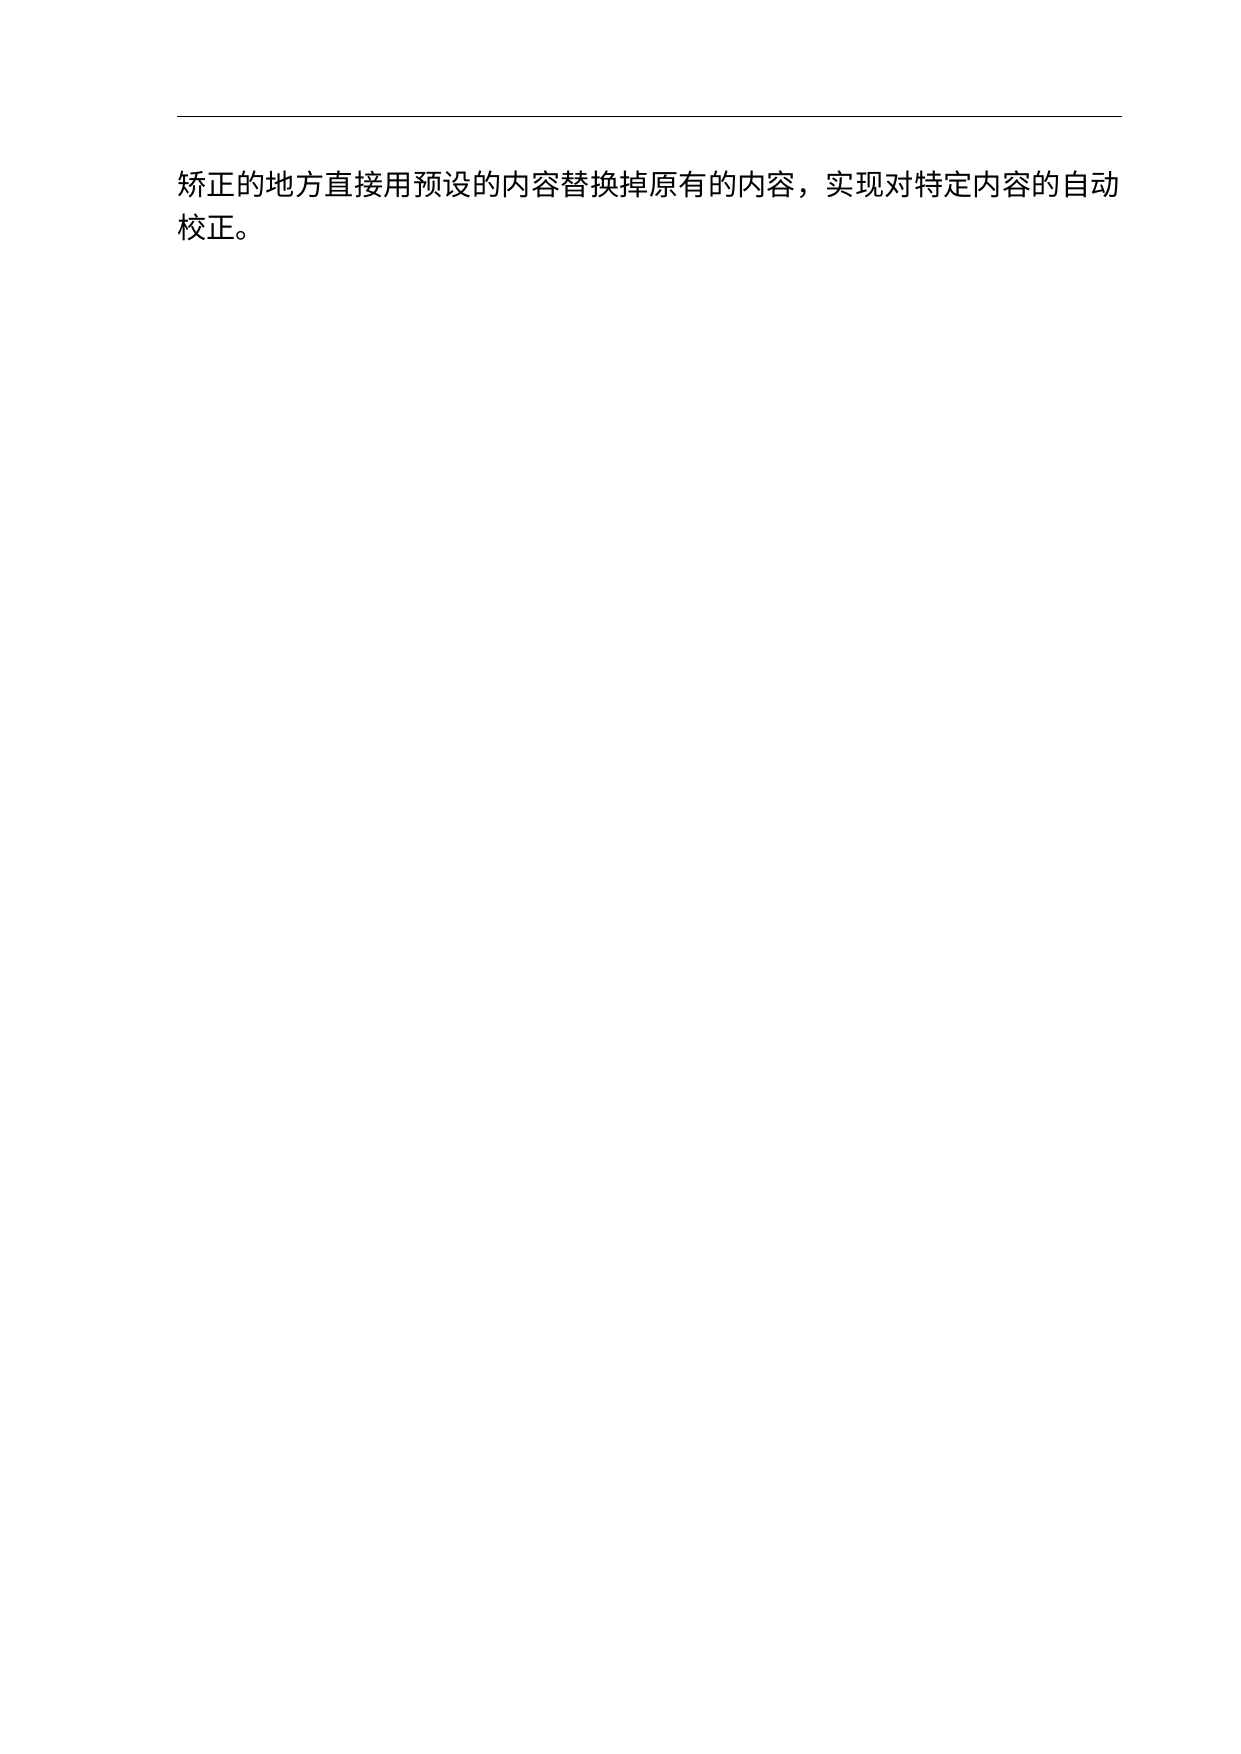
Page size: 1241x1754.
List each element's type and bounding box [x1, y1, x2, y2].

list [177, 162, 1122, 247]
